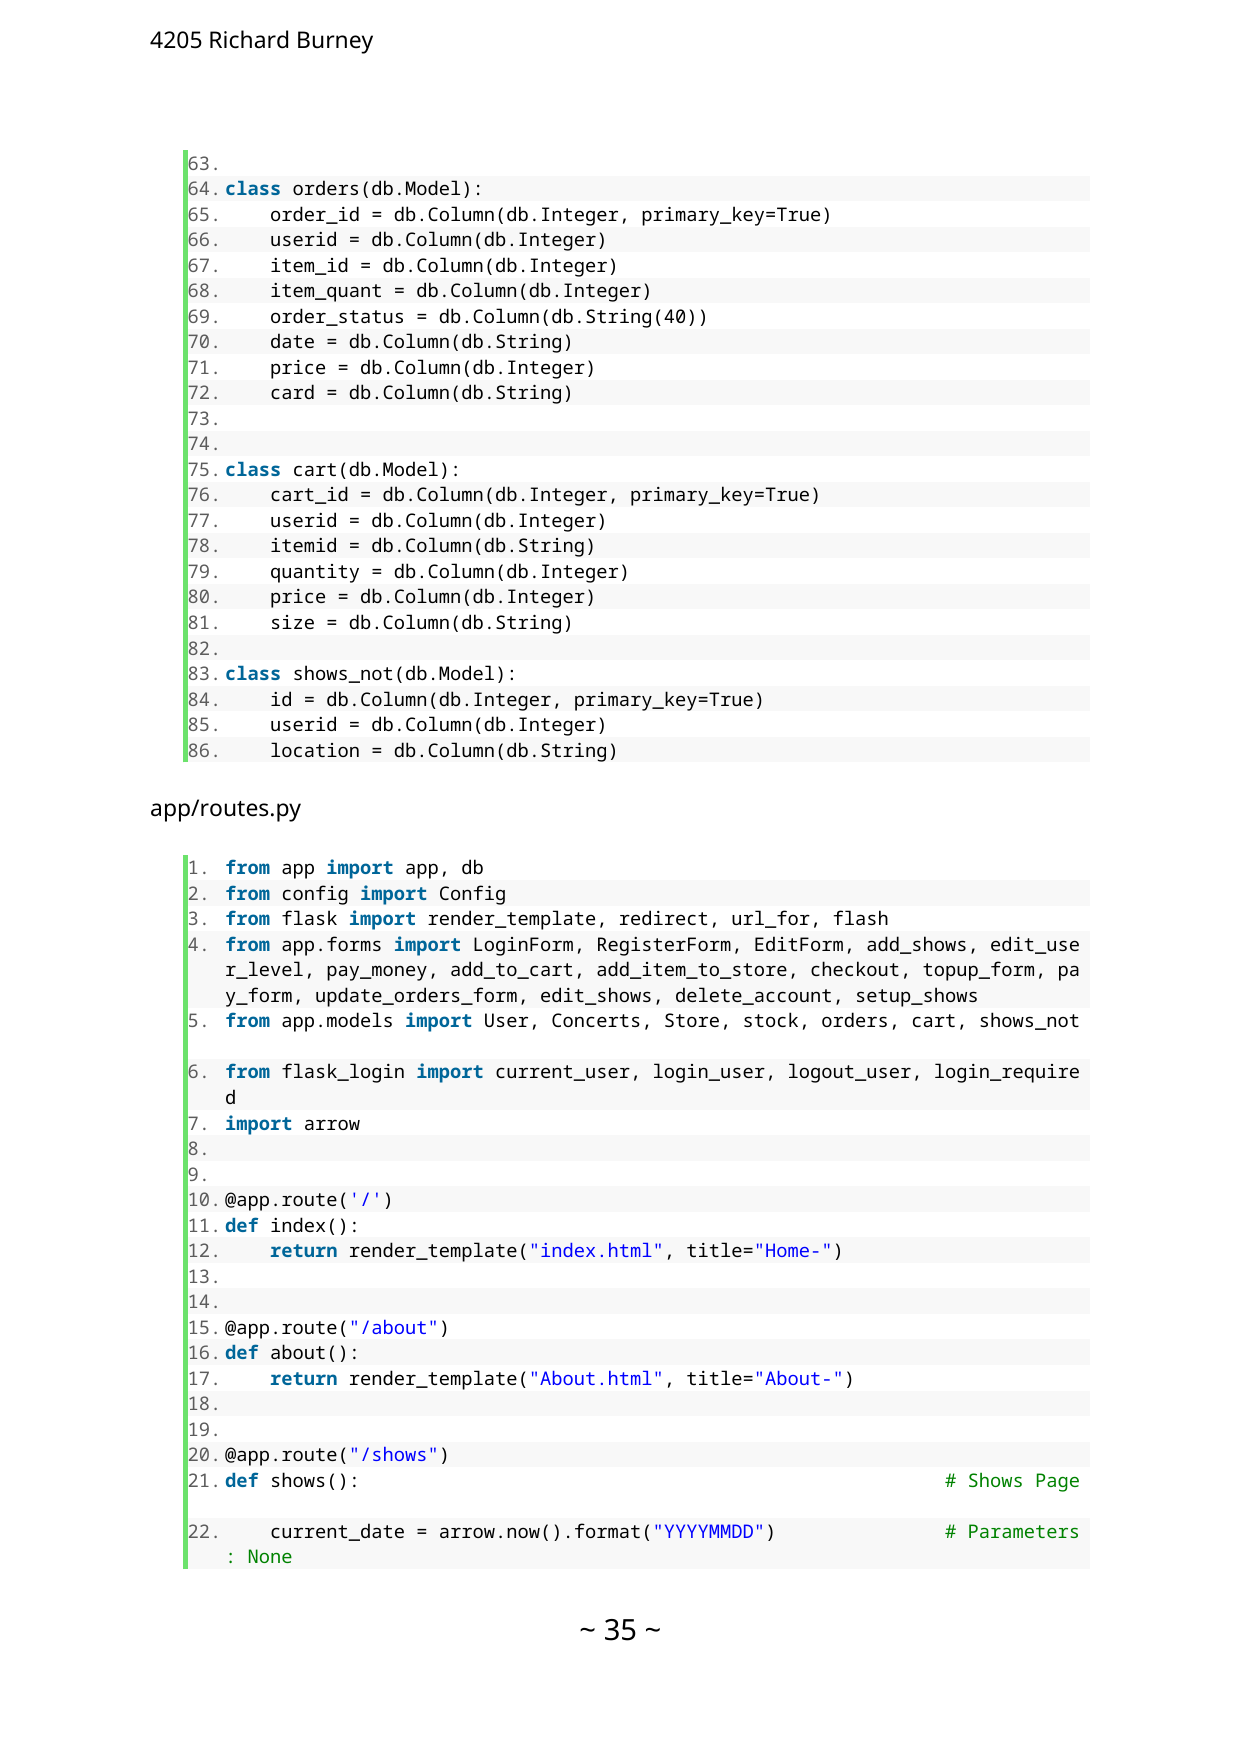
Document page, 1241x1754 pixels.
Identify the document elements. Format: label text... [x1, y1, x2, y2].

list return render_template("index.html", title="Home-") [188, 1237, 1090, 1263]
list class cart(db.Model): [188, 456, 1090, 482]
list from flask import render_template, redirect, url_for, flash [188, 906, 1090, 931]
list price = db.Column(db.Integer) [188, 584, 1090, 609]
list from app.models import User, Concerts, Store, stock, orders, cart, shows_not [188, 1008, 1090, 1059]
list @app.route('/') [188, 1186, 1090, 1212]
list userid = db.Column(db.Integer) [188, 227, 1090, 252]
list card = db.Column(db.String) [188, 380, 1090, 405]
list class shows_not(db.Model): [188, 660, 1090, 686]
list order_status = db.Column(db.String(40)) [188, 303, 1090, 329]
list current_date = arrow.now().format("YYYYMMDD") # Parameters: None [188, 1518, 1090, 1569]
list size = db.Column(db.String) [188, 609, 1090, 635]
list itemid = db.Column(db.String) [188, 533, 1090, 558]
list from flask_login import current_user, login_user, logout_user, login_required [188, 1059, 1090, 1110]
list userid = db.Column(db.Integer) [188, 507, 1090, 533]
list @app.route("/shows") [188, 1442, 1090, 1467]
list item_quant = db.Column(db.Integer) [188, 278, 1090, 303]
list date = db.Column(db.String) [188, 329, 1090, 354]
list class orders(db.Model): [188, 176, 1090, 201]
list import arrow [188, 1110, 1090, 1135]
list from config import Config [188, 880, 1090, 906]
list quantity = db.Column(db.Integer) [188, 558, 1090, 584]
list item_id = db.Column(db.Integer) [188, 252, 1090, 278]
list from app import app, db [183, 854, 1090, 880]
list def index(): [188, 1212, 1090, 1237]
text app/routes.py [150, 792, 1090, 823]
list @app.route("/about") [188, 1314, 1090, 1339]
list order_id = db.Column(db.Integer, primary_key=True) [188, 201, 1090, 227]
list id = db.Column(db.Integer, primary_key=True) [188, 686, 1090, 711]
list cart_id = db.Column(db.Integer, primary_key=True) [188, 482, 1090, 507]
list def shows(): # Shows Page [188, 1467, 1090, 1518]
list return render_template("About.html", title="About-") [188, 1365, 1090, 1391]
list price = db.Column(db.Integer) [188, 354, 1090, 380]
list def about(): [188, 1339, 1090, 1365]
list location = db.Column(db.String) [188, 737, 1090, 762]
list userid = db.Column(db.Integer) [188, 711, 1090, 737]
list from app.forms import LoginForm, RegisterForm, EditForm, add_shows, edit_user_level, pay_money, add_to_cart, add_item_to_store, checkout, topup_form, pay_form, update_orders_form, edit_shows, delete_account, setup_shows [188, 931, 1090, 1008]
